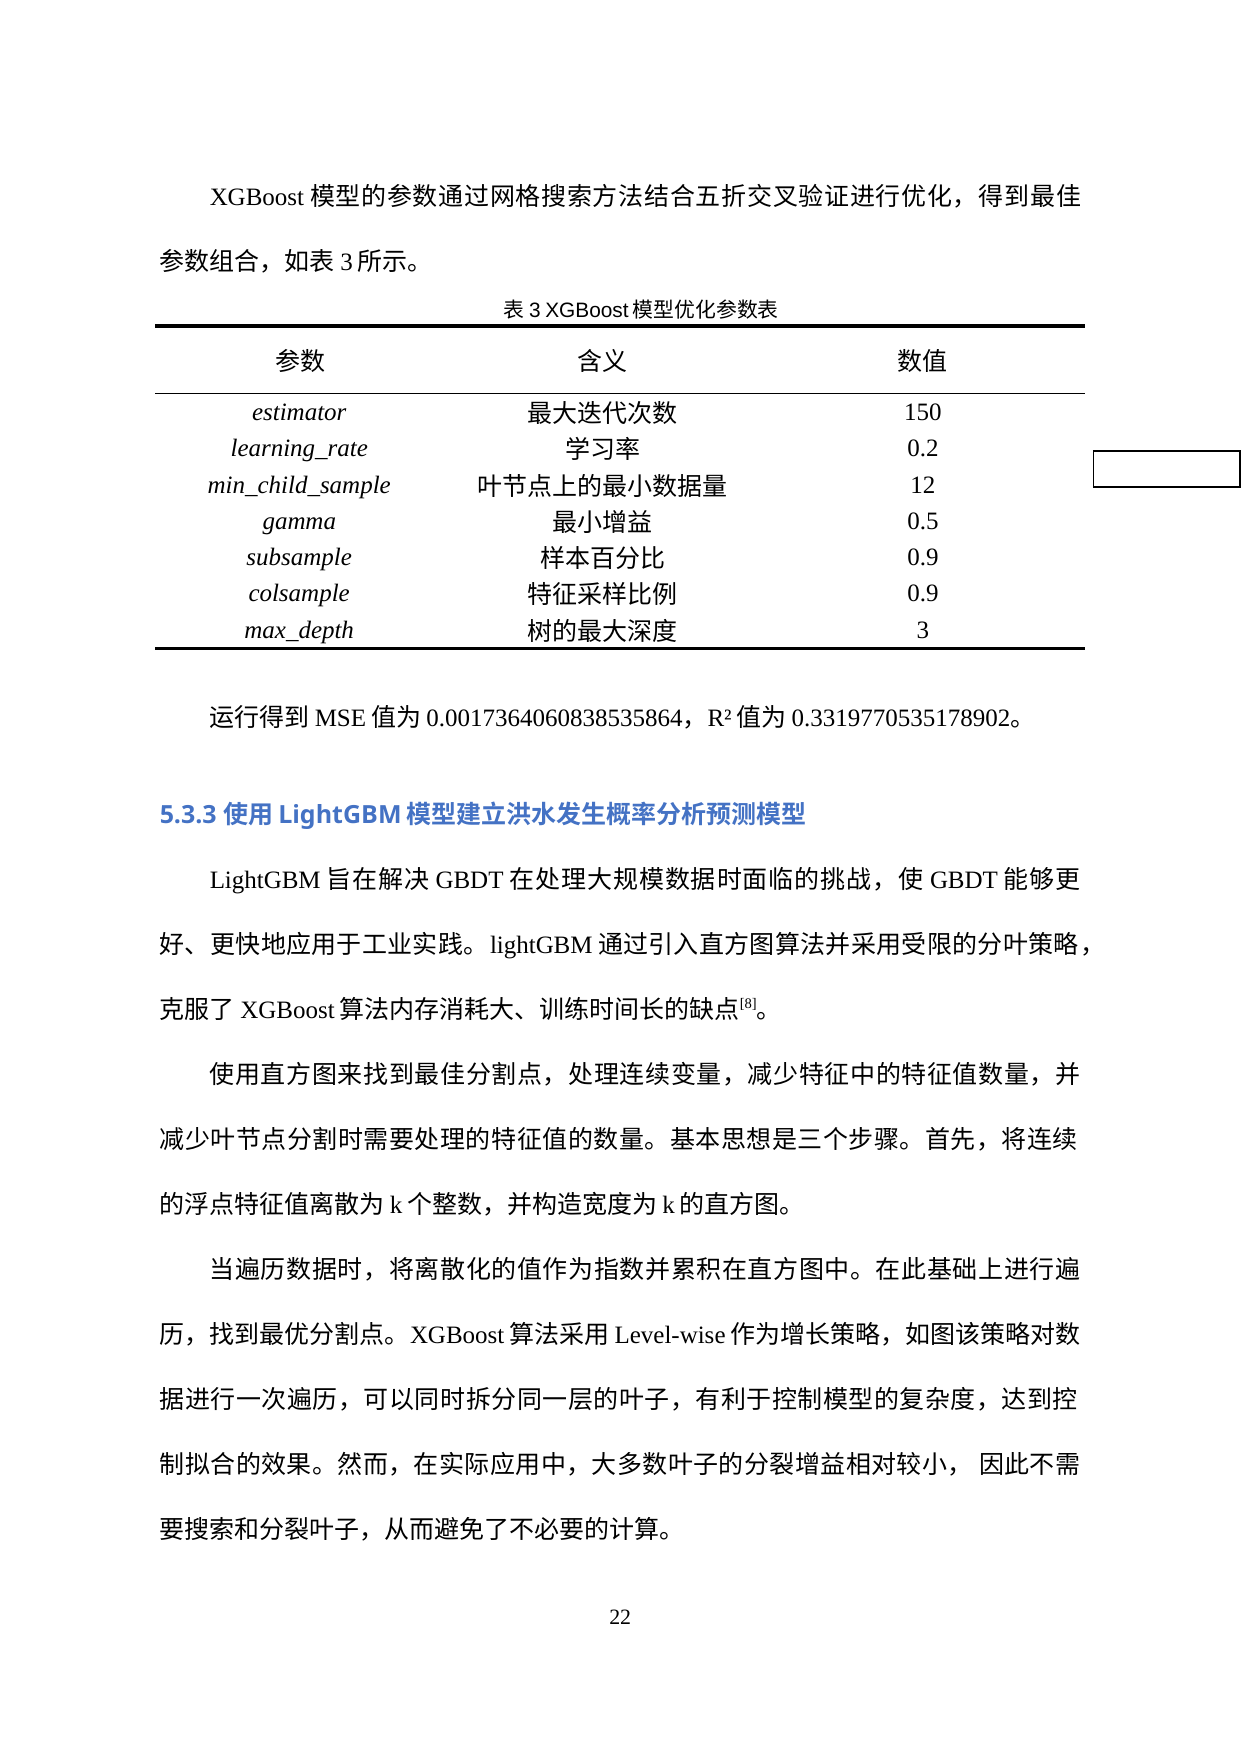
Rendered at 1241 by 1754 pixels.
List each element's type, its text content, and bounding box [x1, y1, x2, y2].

table_header 参数 [155, 328, 446, 392]
table_cell 0.9 [760, 575, 1085, 611]
table_cell estimator [155, 394, 446, 430]
text XGBoost模型的参数通过网格搜索方法结合五折交叉验证进行优化，得到最佳参数组合，如表 3所示。 [159, 162, 1081, 292]
table_cell 0.9 [760, 539, 1085, 575]
table_cell 树的最大深度 [446, 611, 760, 647]
text 使用直方图来找到最佳分割点，处理连续变量，减少特征中的特征值数量，并减少叶节点分割时需要处理的特征值的数量。基本思想是三个步骤。首先，将连续的浮点特征值离散为k个整数，并构造宽度为k的直方图。 [159, 1040, 1081, 1235]
text LightGBM旨在解决GBDT在处理大规模数据时面临的挑战，使GBDT能够更好、更快地应用于工业实践。lightGBM通过引入直方图算法并采用受限的分叶策略，克服了 XGBoost算法内存消耗大、训练时间长的缺点[8]。 [159, 845, 1081, 1040]
table_cell 特征采样比例 [446, 575, 760, 611]
table_cell max_depth [155, 611, 446, 647]
table_cell 叶节点上的最小数据量 [446, 466, 760, 502]
table_cell learning_rate [155, 430, 446, 466]
subtitle 5.3.3 使用LightGBM模型建立洪水发生概率分析预测模型 [159, 780, 1081, 845]
table_cell 0.2 [760, 430, 1085, 466]
table_cell 3 [760, 611, 1085, 647]
table_cell 0.5 [760, 502, 1085, 538]
table_cell 样本百分比 [446, 539, 760, 575]
text 当遍历数据时，将离散化的值作为指数并累积在直方图中。在此基础上进行遍历，找到最优分割点。XGBoost算法采用Level-wise作为增长策略，如图该策略对数据进行一次遍历，可以同时拆分同一层的叶子，有利于控制模型的复杂度，达到控制拟合的效果。然而，在实际应用中，大多数叶子的分裂增益相对较小， 因此不需要搜索和分裂叶子，从而避免了不必要的计算。 [159, 1235, 1081, 1560]
table_cell gamma [155, 502, 446, 538]
table_cell 最小增益 [446, 502, 760, 538]
table_cell min_child_sample [155, 466, 446, 502]
table_cell subsample [155, 539, 446, 575]
table_cell 150 [760, 394, 1085, 430]
table_cell 最大迭代次数 [446, 394, 760, 430]
table_cell colsample [155, 575, 446, 611]
text 表 3 XGBoost模型优化参数表 [159, 292, 1081, 324]
table_header 含义 [446, 328, 760, 392]
table_cell 学习率 [446, 430, 760, 466]
table_cell 12 [760, 466, 1085, 502]
table_header [1094, 452, 1239, 486]
table_header 数值 [760, 328, 1085, 392]
text 运行得到MSE值为0.0017364060838535864，R²值为0.3319770535178902。 [159, 683, 1081, 748]
